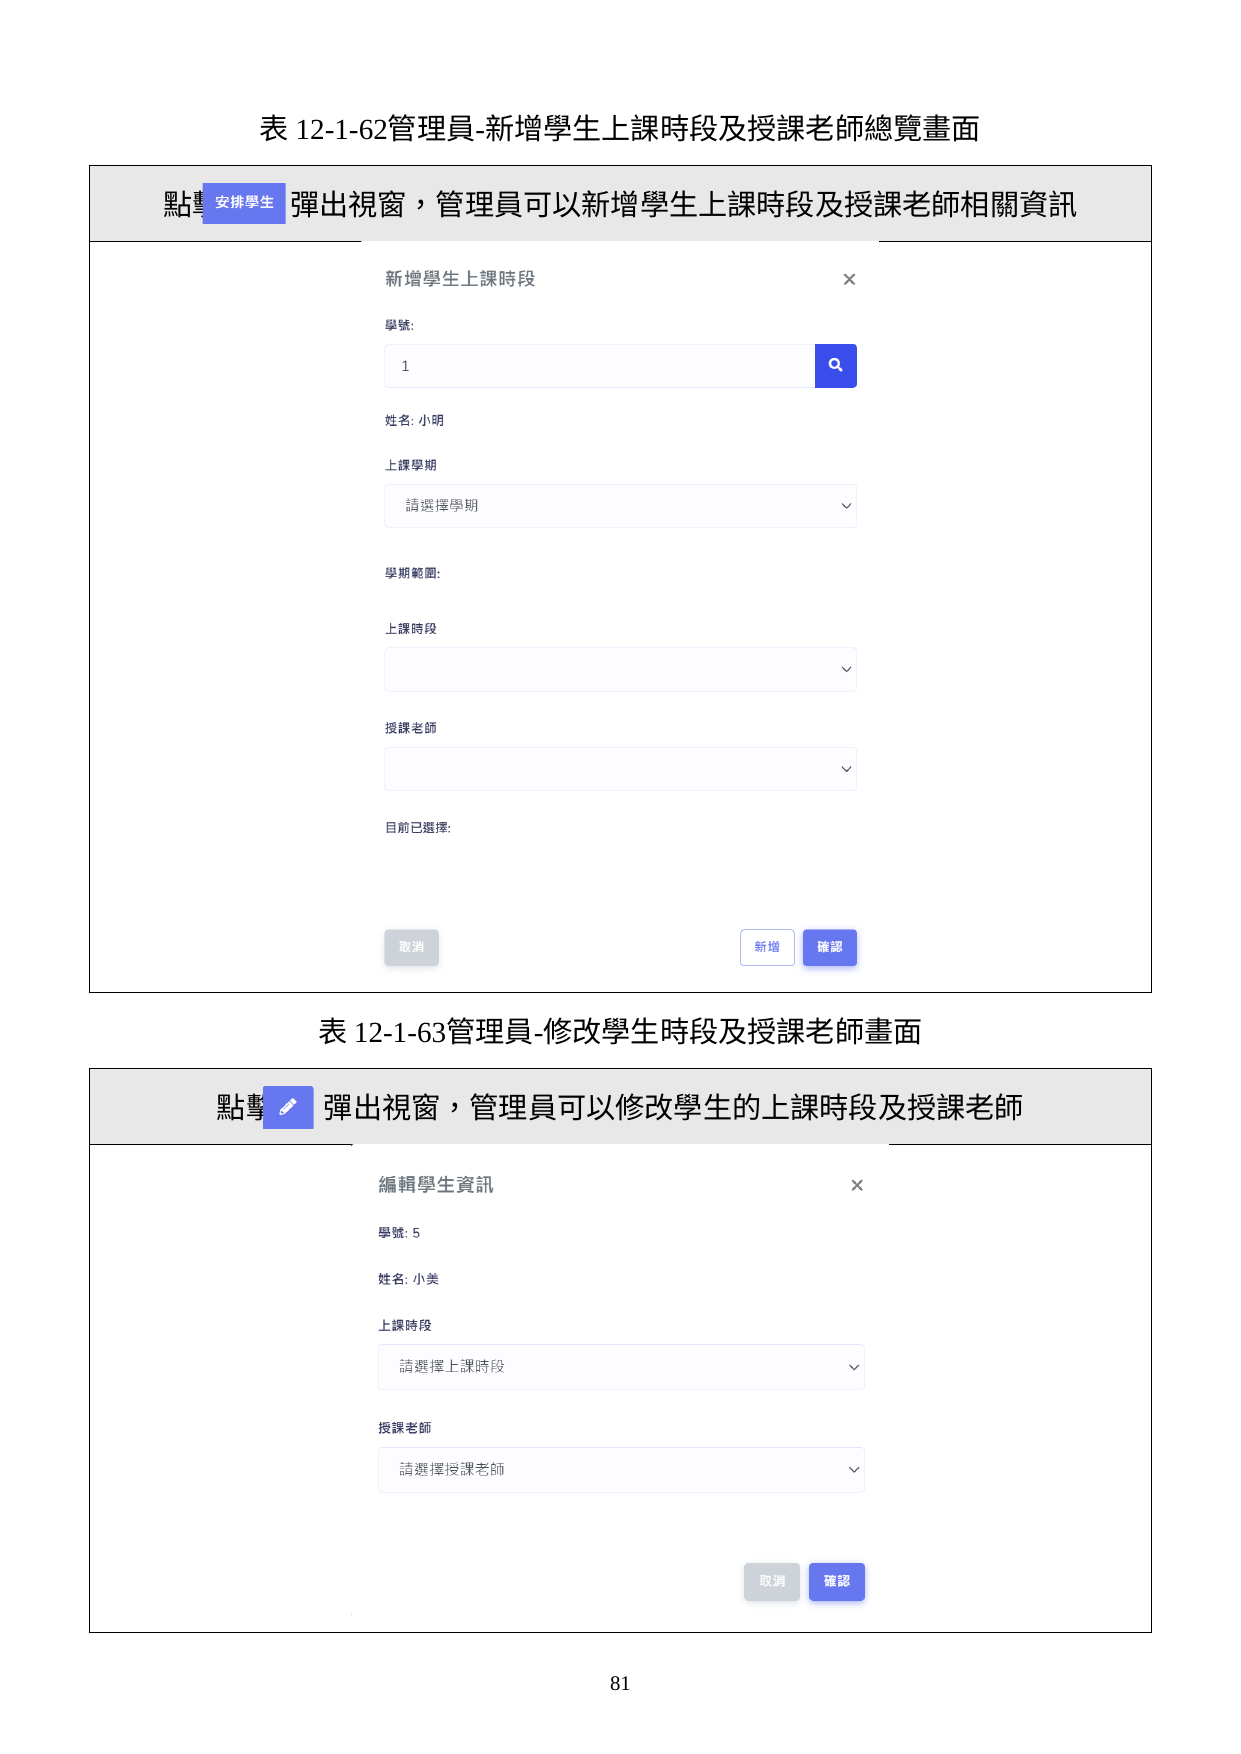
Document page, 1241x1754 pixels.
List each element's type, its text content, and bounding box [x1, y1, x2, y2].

table_cell [90, 242, 1151, 992]
picture [351, 1144, 889, 1615]
picture [202, 183, 286, 224]
picture [361, 241, 879, 980]
table_header 點擊 ，彈出視窗，管理員可以修改學生的上課時段及授課老師 [90, 1069, 1151, 1144]
table_header 點擊 ，彈出視窗，管理員可以新增學生上課時段及授課老師相關資訊 [90, 166, 1151, 241]
picture [263, 1086, 314, 1129]
table_cell [90, 1145, 1151, 1632]
